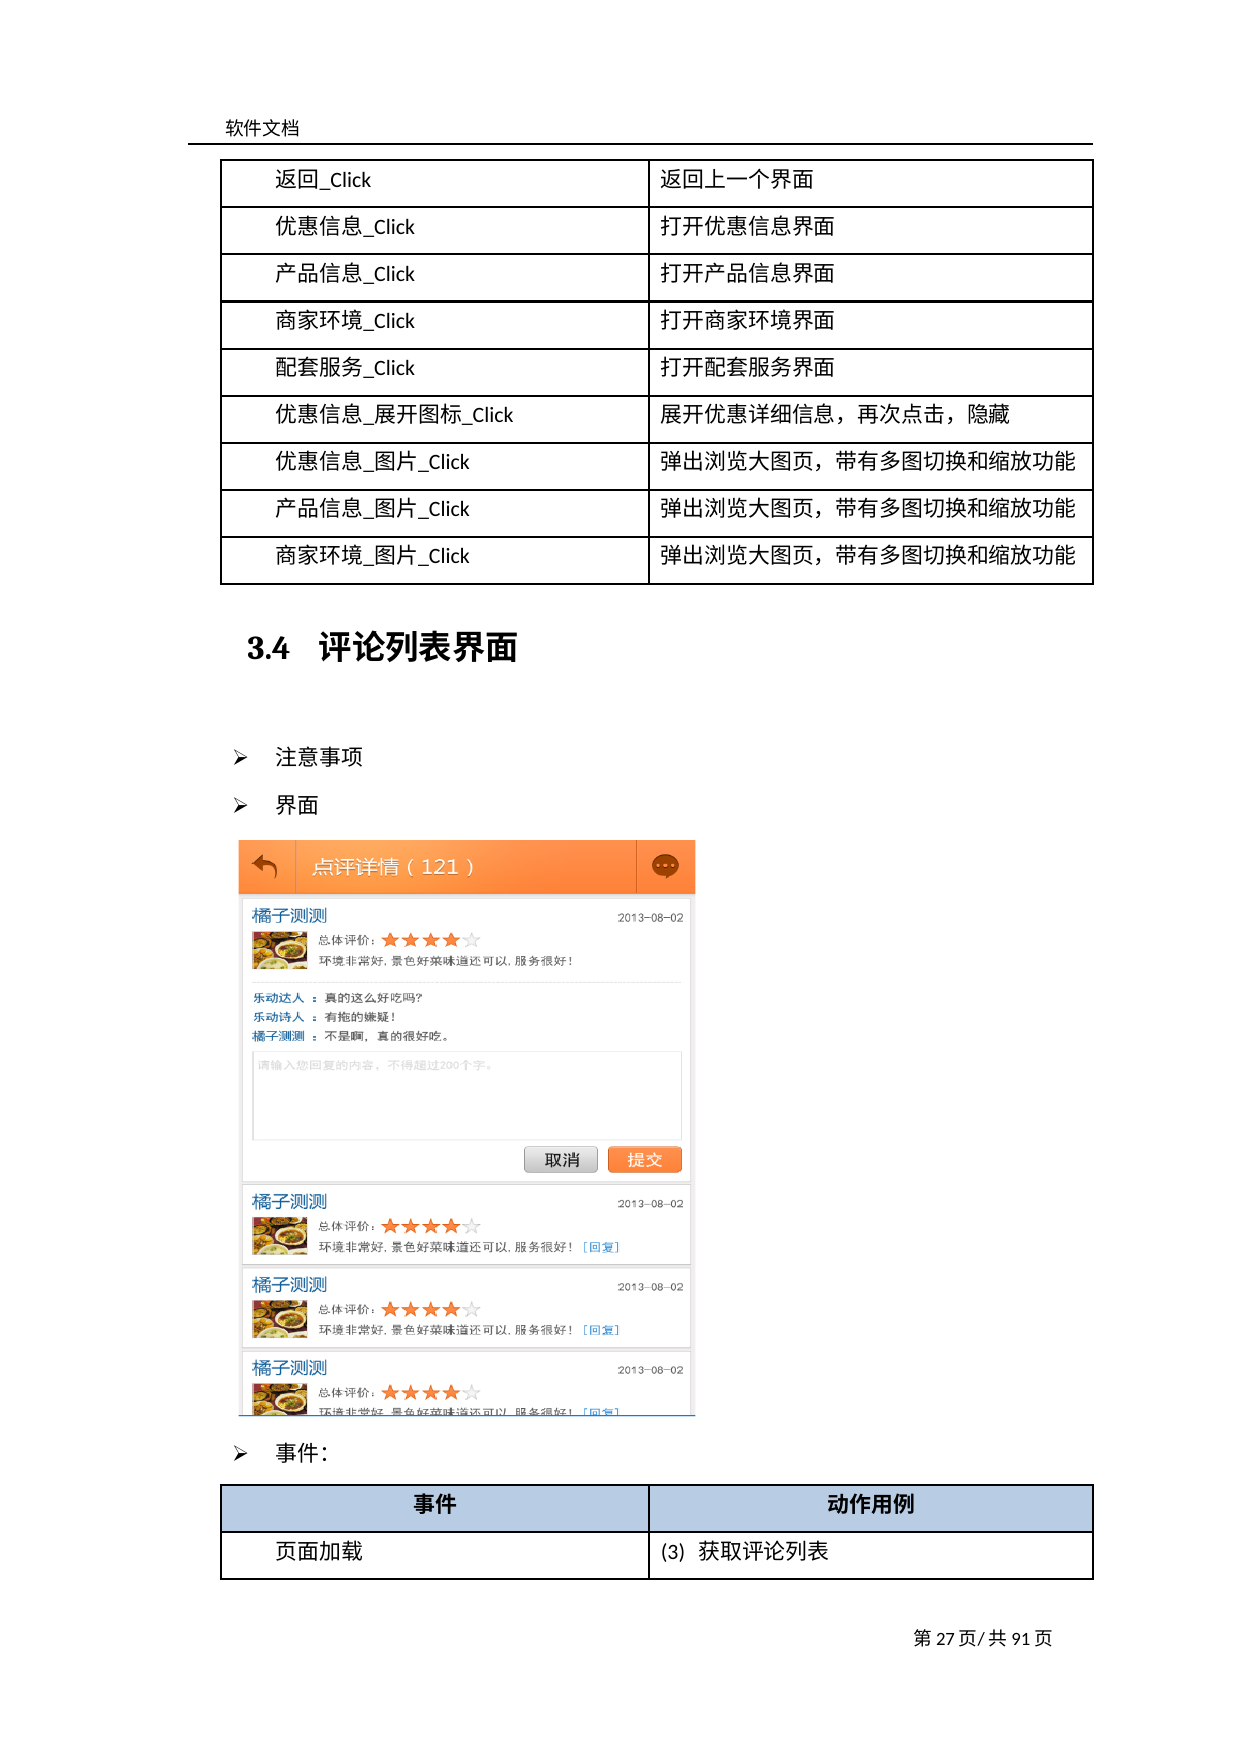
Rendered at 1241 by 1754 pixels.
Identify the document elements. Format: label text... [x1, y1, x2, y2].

subtitle 评论列表界面 [247, 612, 1093, 677]
table_cell 展开优惠详细信息，再次点击，隐藏 [650, 397, 1092, 442]
table_header 事件 [222, 1486, 648, 1531]
table_cell 打开优惠信息界面 [650, 208, 1092, 253]
table_cell 商家环境_Click [222, 303, 648, 347]
table_cell 返回_Click [222, 161, 648, 206]
table_cell 优惠信息_Click [222, 208, 648, 253]
table_cell 配套服务_Click [222, 350, 648, 394]
table_cell 弹出浏览大图页，带有多图切换和缩放功能 [650, 444, 1092, 489]
list 界面 [232, 788, 1093, 820]
table_cell 弹出浏览大图页，带有多图切换和缩放功能 [650, 538, 1092, 583]
table_cell 弹出浏览大图页，带有多图切换和缩放功能 [650, 491, 1092, 536]
table_cell 优惠信息_展开图标_Click [222, 397, 648, 442]
picture [238, 840, 696, 1417]
table_cell 页面加载 [222, 1533, 648, 1578]
list 事件： [232, 1436, 1093, 1468]
list 注意事项 [232, 739, 1093, 772]
table_cell 返回上一个界面 [650, 161, 1092, 206]
table_cell 打开商家环境界面 [650, 303, 1092, 347]
table_header 动作用例 [650, 1486, 1092, 1531]
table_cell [650, 1533, 1092, 1578]
table_cell 打开配套服务界面 [650, 350, 1092, 394]
table_cell 优惠信息_图片_Click [222, 444, 648, 489]
table_cell 商家环境_图片_Click [222, 538, 648, 583]
table_cell 打开产品信息界面 [650, 255, 1092, 300]
table_cell 产品信息_图片_Click [222, 491, 648, 536]
table_cell 产品信息_Click [222, 255, 648, 300]
